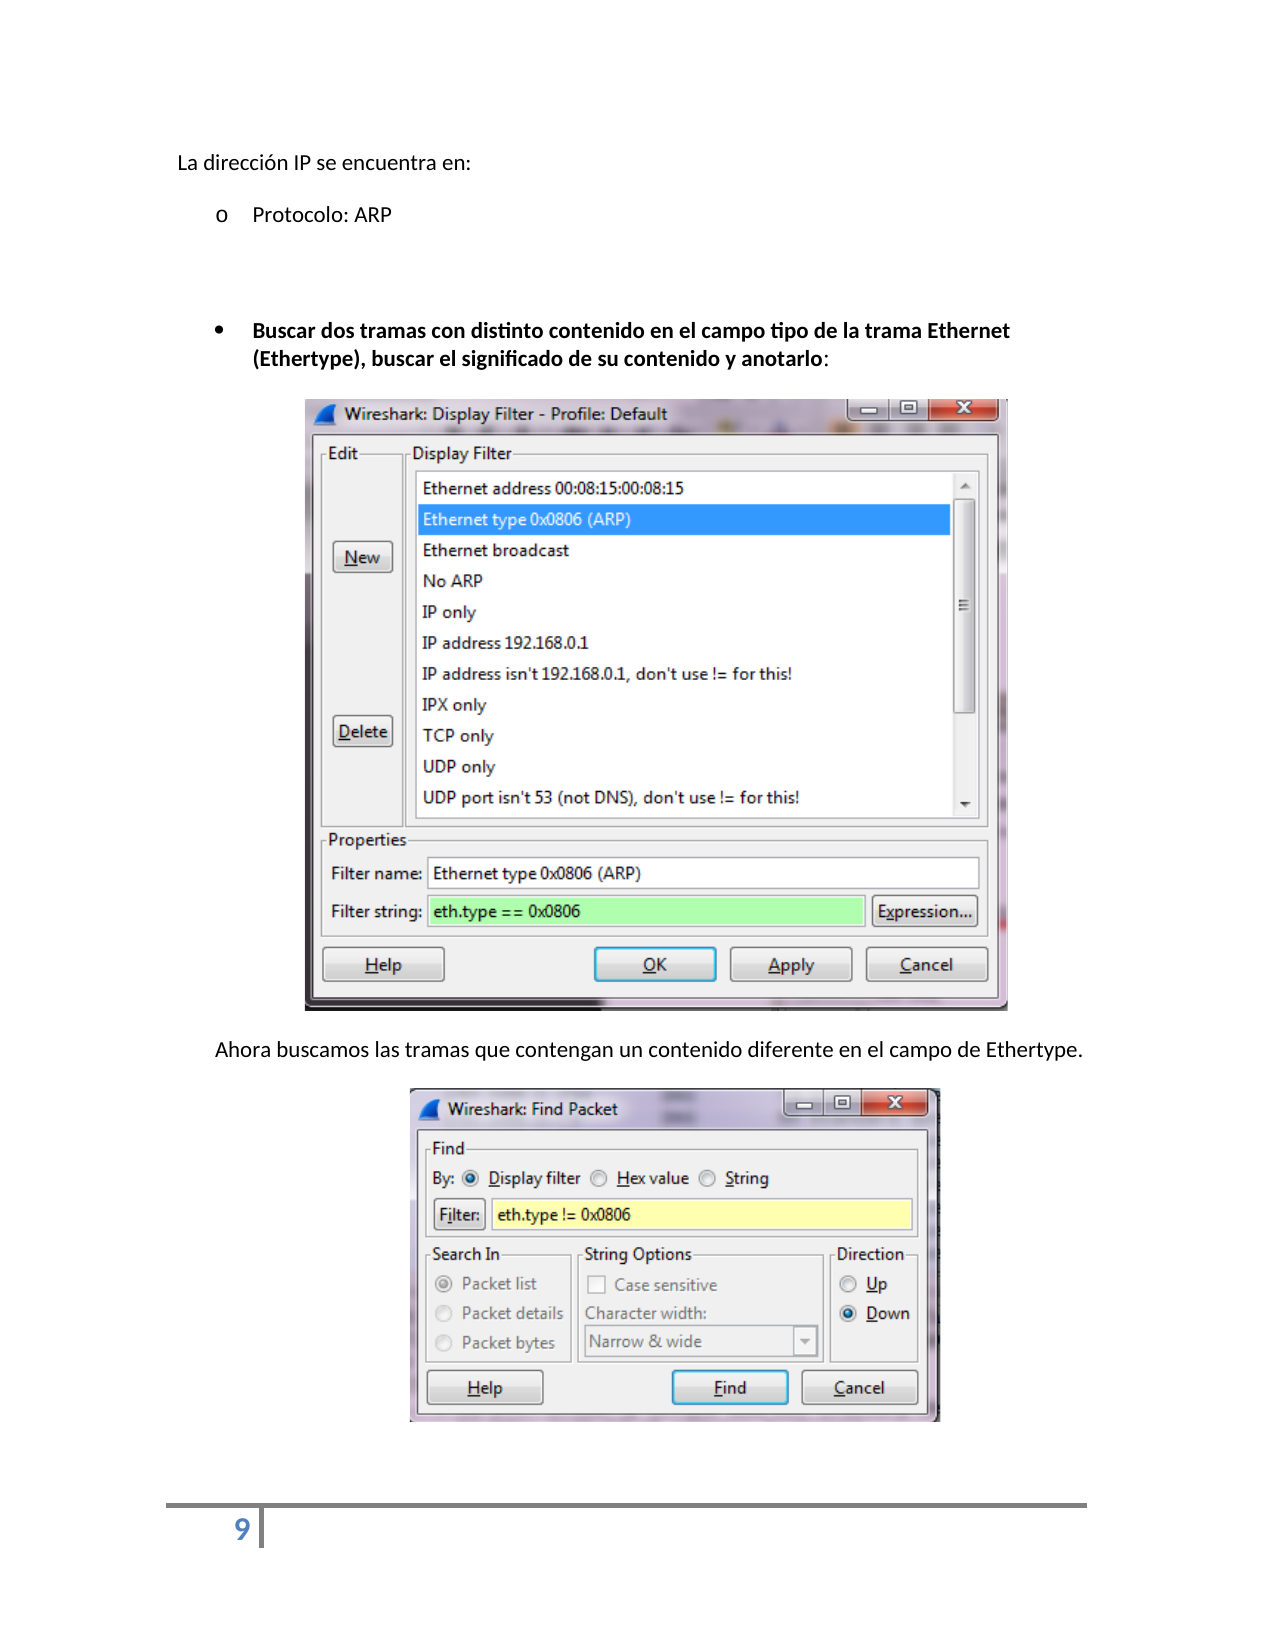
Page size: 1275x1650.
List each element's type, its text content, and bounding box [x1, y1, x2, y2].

list Protocolo: ARP [215, 201, 1098, 230]
picture [304, 399, 1008, 1011]
list Buscar dos tramas con distinto contenido en el campo tipo de la trama Ethernet (Ethertype), buscar el significado de su contenido y anotarlo: [215, 316, 1098, 372]
text Ahora buscamos las tramas que contengan un contenido diferente en el campo de Ethertype. [215, 1036, 1098, 1064]
text La dirección IP se encuentra en: [177, 148, 1098, 176]
picture [409, 1088, 941, 1422]
